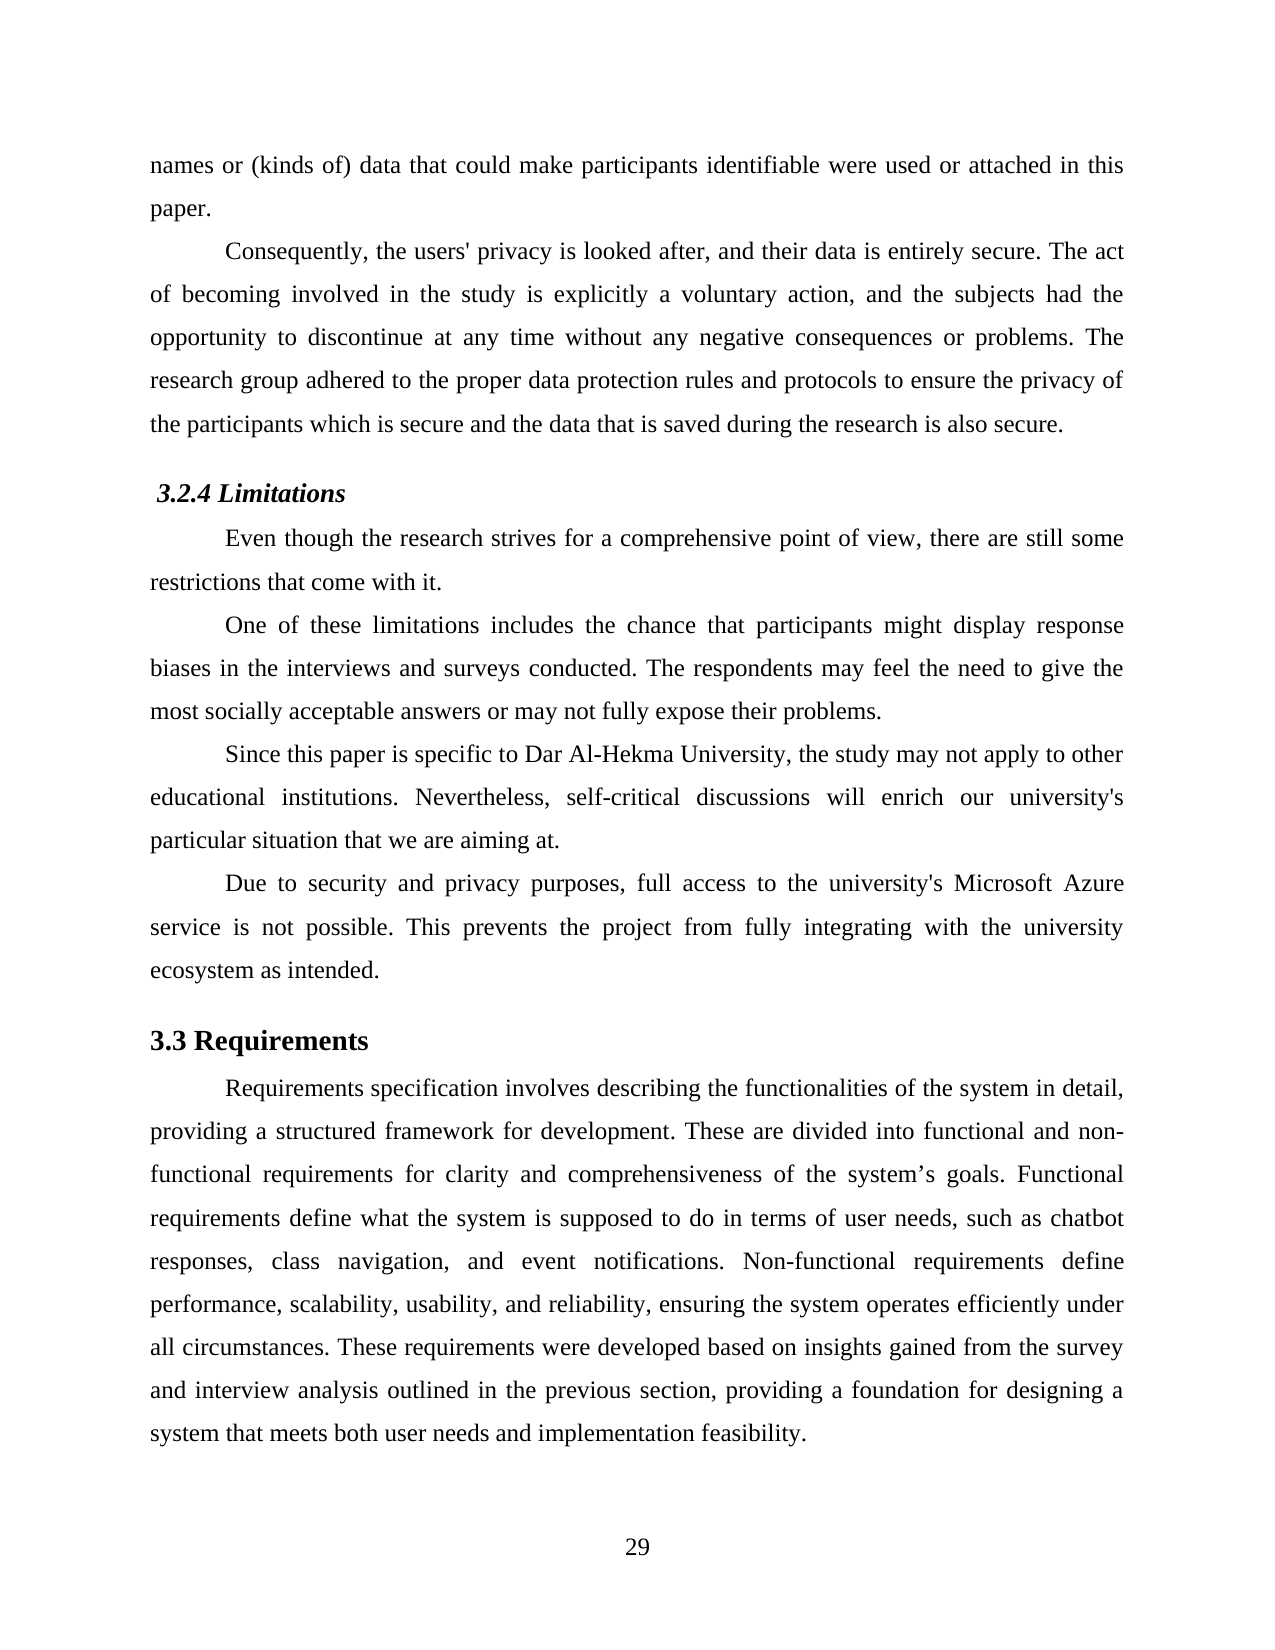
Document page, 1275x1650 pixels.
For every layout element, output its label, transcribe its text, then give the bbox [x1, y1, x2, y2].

text Due to security and privacy purposes, full access to the university's Microsoft Azure service is not possible. This prevents the project from fully integrating with the university ecosystem as intended. [150, 868, 1125, 983]
text Requirements specification involves describing the functionalities of the system in detail, providing a structured framework for development. These are divided into functional and non-functional requirements for clarity and comprehensiveness of the system’s goals. Functional requirements define what the system is supposed to do in terms of user needs, such as chatbot responses, class navigation, and event notifications. Non-functional requirements define performance, scalability, usability, and reliability, ensuring the system operates efficiently under all circumstances. These requirements were developed based on insights gained from the survey and interview analysis outlined in the previous section, providing a foundation for designing a system that meets both user needs and implementation feasibility. [150, 1073, 1125, 1447]
subtitle 3.3 Requirements [150, 1023, 1125, 1056]
text One of these limitations includes the chance that participants might display response biases in the interviews and surveys conducted. The respondents may feel the need to give the most socially acceptable answers or may not fully expose their problems. [150, 610, 1125, 725]
text Even though the research strives for a comprehensive point of view, there are still some restrictions that come with it. [150, 523, 1125, 595]
text Since this paper is specific to Dar Al-Hekma University, the study may not apply to other educational institutions. Nevertheless, self-critical discussions will enrich our university's particular situation that we are aiming at. [150, 739, 1125, 854]
text Consequently, the users' privacy is looked after, and their data is entirely secure. The act of becoming involved in the study is explicitly a voluntary action, and the subjects had the opportunity to discontinue at any time without any negative consequences or problems. The research group adhered to the proper data protection rules and protocols to ensure the privacy of the participants which is secure and the data that is saved during the research is also secure. [150, 236, 1125, 437]
subtitle 3.2.4 Limitations [150, 477, 1125, 508]
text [150, 150, 1125, 222]
